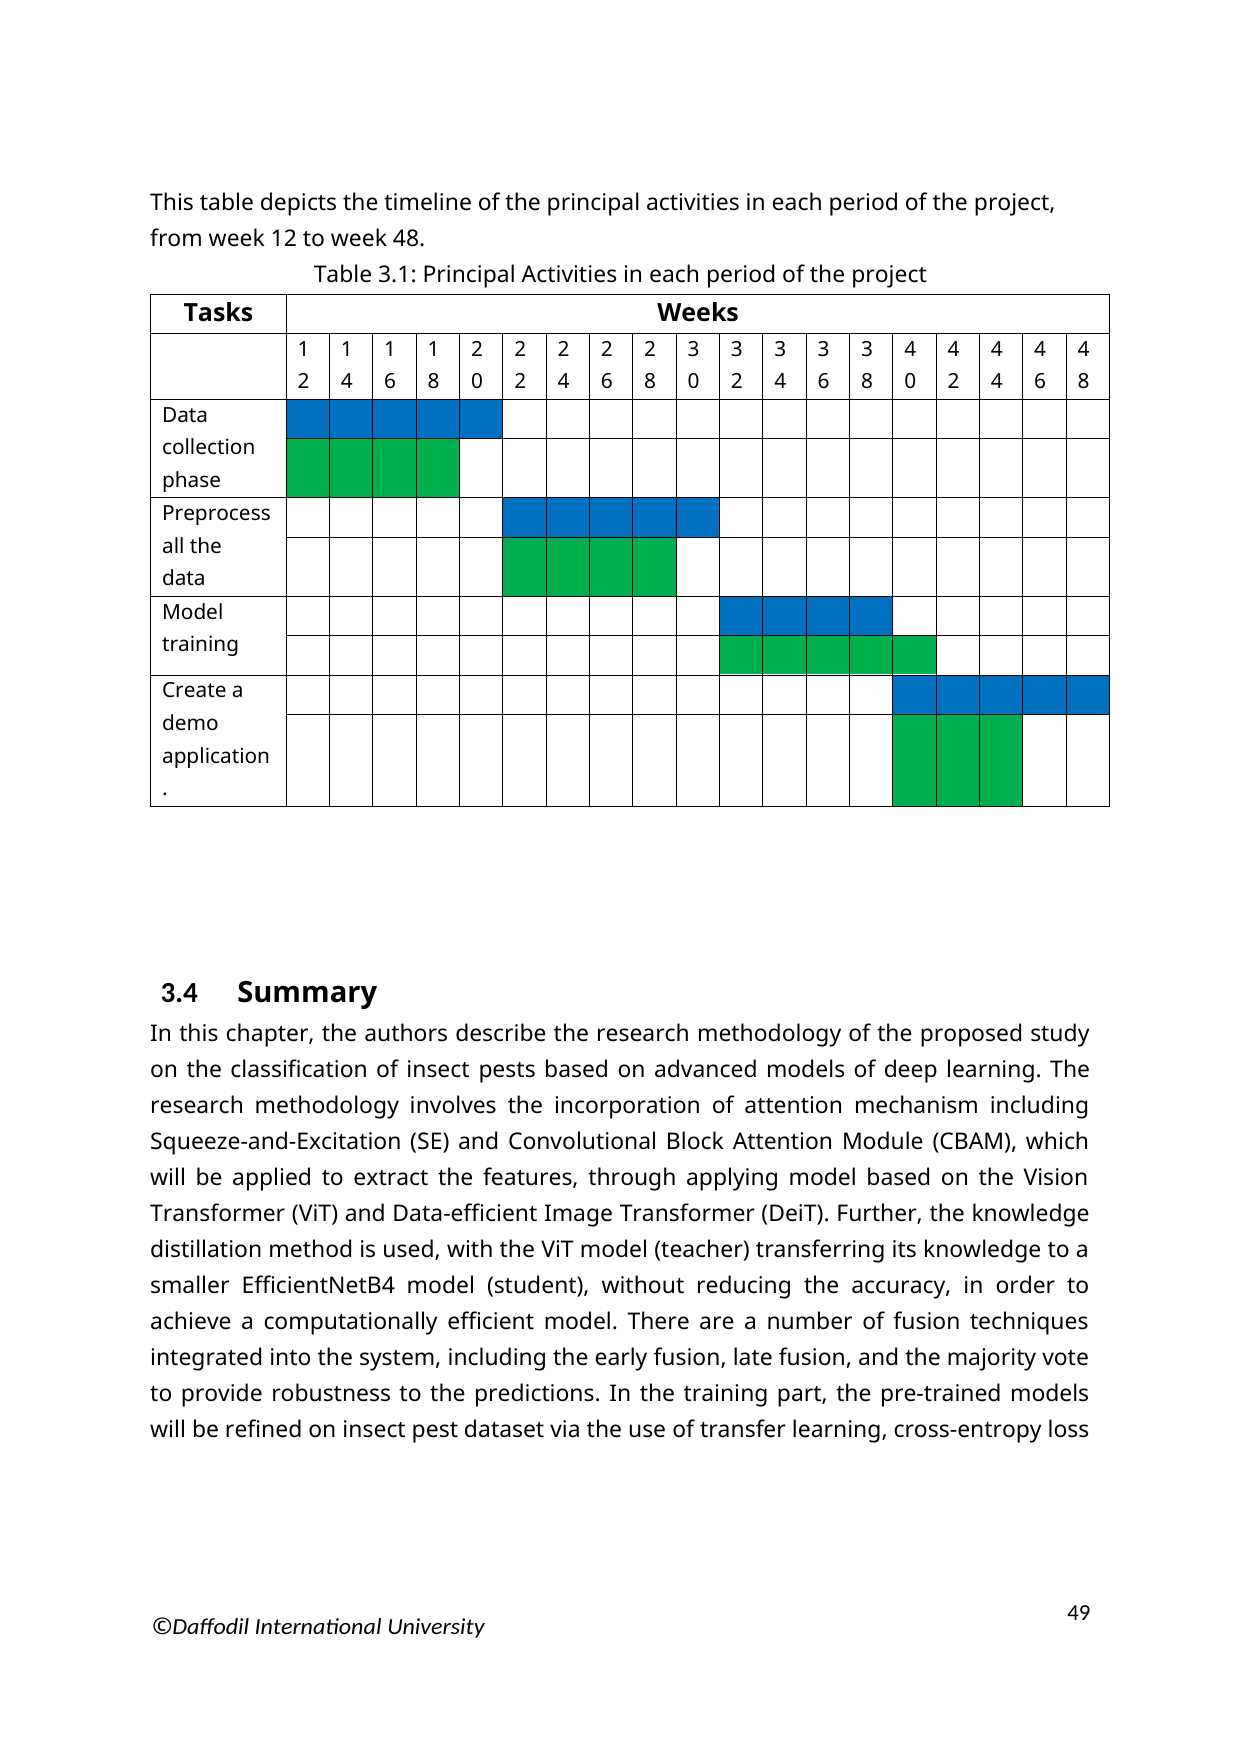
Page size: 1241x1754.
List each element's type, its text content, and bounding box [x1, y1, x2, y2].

table_cell 30 [677, 334, 719, 399]
table_cell 38 [850, 334, 892, 399]
table_cell [633, 400, 676, 438]
table_cell [893, 676, 936, 714]
table_cell [1067, 538, 1109, 596]
table_cell 42 [937, 334, 979, 399]
table_cell [677, 439, 719, 497]
text This table depicts the timeline of the principal activities in each period of the project, [150, 186, 1090, 217]
table_cell [590, 636, 632, 674]
table_cell [850, 439, 892, 497]
table_cell [590, 439, 632, 497]
table_cell [893, 715, 936, 806]
table_cell [287, 636, 329, 674]
table_cell [937, 538, 979, 596]
table_cell [807, 498, 849, 537]
table_cell Model training [151, 597, 286, 674]
table_cell [807, 400, 849, 438]
table_cell [547, 400, 589, 438]
table_cell [1067, 498, 1109, 537]
table_cell 18 [417, 334, 459, 399]
table_cell [460, 498, 502, 537]
table_cell 16 [373, 334, 416, 399]
table_cell [590, 498, 632, 537]
table_cell [590, 597, 632, 635]
subtitle Summary [160, 972, 1090, 1011]
table_cell 48 [1067, 334, 1109, 399]
table_cell [330, 715, 372, 806]
table_cell [980, 538, 1022, 596]
table_cell [287, 498, 329, 537]
table_cell 28 [633, 334, 676, 399]
table_cell [1023, 715, 1066, 806]
table_cell [893, 538, 936, 596]
table_cell [1067, 676, 1109, 714]
table_cell [937, 498, 979, 537]
table_cell [677, 636, 719, 674]
table_cell [417, 498, 459, 537]
table_cell 26 [590, 334, 632, 399]
table_cell [373, 439, 416, 497]
table_cell [763, 636, 806, 674]
table_cell [547, 636, 589, 674]
table_cell [503, 400, 546, 438]
table_cell [460, 676, 502, 714]
text Table 3.1: Principal Activities in each period of the project [150, 258, 1090, 289]
table_cell [850, 400, 892, 438]
table_cell [547, 439, 589, 497]
table_cell [287, 676, 329, 714]
table_cell [547, 676, 589, 714]
table_cell [590, 400, 632, 438]
table_cell [1023, 676, 1066, 714]
table_cell [937, 400, 979, 438]
table_cell [287, 715, 329, 806]
table_cell [547, 597, 589, 635]
table_cell [1023, 400, 1066, 438]
table_cell [850, 715, 892, 806]
table_cell 44 [980, 334, 1022, 399]
table_cell [460, 538, 502, 596]
table_cell [807, 636, 849, 674]
table_cell [893, 400, 936, 438]
table_cell [373, 676, 416, 714]
table_cell [1023, 597, 1066, 635]
table_cell [460, 439, 502, 497]
table_cell [503, 676, 546, 714]
table_cell 46 [1023, 334, 1066, 399]
table_cell [1023, 538, 1066, 596]
table_cell [937, 597, 979, 635]
table_cell [503, 715, 546, 806]
table_cell [590, 538, 632, 596]
table_cell [287, 439, 329, 497]
table_cell 34 [763, 334, 806, 399]
table_cell [720, 597, 762, 635]
table_cell [893, 439, 936, 497]
table_cell 20 [460, 334, 502, 399]
table_cell [373, 597, 416, 635]
table_cell [633, 597, 676, 635]
table_cell [677, 538, 719, 596]
table_cell 24 [547, 334, 589, 399]
table_cell [330, 676, 372, 714]
table_cell [590, 676, 632, 714]
table_cell [677, 400, 719, 438]
table_cell [633, 715, 676, 806]
table_cell [1023, 439, 1066, 497]
table_cell [460, 715, 502, 806]
table_cell [720, 636, 762, 674]
table_cell [1067, 715, 1109, 806]
table_cell [417, 400, 459, 438]
table_cell [937, 636, 979, 674]
table_cell 14 [330, 334, 372, 399]
table_cell [1067, 597, 1109, 635]
table_cell 40 [893, 334, 936, 399]
table_cell [547, 498, 589, 537]
table_cell [850, 538, 892, 596]
text from week 12 to week 48. [150, 222, 1090, 253]
table_cell [373, 715, 416, 806]
table_cell [373, 538, 416, 596]
table_cell [980, 636, 1022, 674]
table_cell [893, 498, 936, 537]
table_cell [720, 439, 762, 497]
table_cell [980, 498, 1022, 537]
table_cell Preprocess all the data [151, 498, 286, 596]
table_cell [417, 676, 459, 714]
table_cell [330, 439, 372, 497]
table_cell [287, 597, 329, 635]
table_cell [980, 439, 1022, 497]
table_cell [503, 498, 546, 537]
table_cell [1067, 439, 1109, 497]
table_cell [287, 538, 329, 596]
table_cell 12 [287, 334, 329, 399]
table_cell [330, 636, 372, 674]
table_cell 32 [720, 334, 762, 399]
table_cell [850, 636, 892, 674]
table_cell [807, 597, 849, 635]
table_cell [807, 715, 849, 806]
table_cell [633, 636, 676, 674]
table_cell [980, 400, 1022, 438]
table_cell [330, 597, 372, 635]
table_cell [850, 498, 892, 537]
table_cell [287, 400, 329, 438]
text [150, 1017, 1090, 1444]
table_cell [677, 676, 719, 714]
table_cell [633, 538, 676, 596]
table_cell [807, 538, 849, 596]
table_cell [677, 597, 719, 635]
table_cell [151, 334, 286, 399]
table_header Weeks [287, 295, 1109, 333]
table_cell [937, 715, 979, 806]
table_cell [1023, 636, 1066, 674]
table_cell [763, 538, 806, 596]
table_cell [763, 676, 806, 714]
table_cell [633, 676, 676, 714]
table_cell [893, 636, 936, 674]
table_cell [720, 498, 762, 537]
table_cell [373, 636, 416, 674]
table_cell [850, 676, 892, 714]
table_cell [720, 676, 762, 714]
table_cell 36 [807, 334, 849, 399]
table_cell [330, 498, 372, 537]
table_cell [763, 400, 806, 438]
table_cell [417, 597, 459, 635]
table_cell [330, 538, 372, 596]
table_cell [763, 498, 806, 537]
table_cell 22 [503, 334, 546, 399]
table_cell [720, 538, 762, 596]
table_cell [720, 400, 762, 438]
table_cell [850, 597, 892, 635]
table_cell [503, 597, 546, 635]
table_cell [893, 597, 936, 635]
table_cell [417, 636, 459, 674]
table_cell [677, 498, 719, 537]
table_cell [937, 439, 979, 497]
table_cell [807, 439, 849, 497]
table_cell [763, 597, 806, 635]
table_cell [937, 676, 979, 714]
table_cell [980, 597, 1022, 635]
table_cell Data collection phase [151, 400, 286, 497]
table_cell [503, 439, 546, 497]
table_cell [1067, 400, 1109, 438]
table_cell [1067, 636, 1109, 674]
table_cell [677, 715, 719, 806]
table_cell [460, 400, 502, 438]
table_cell [633, 498, 676, 537]
table_cell Create a demo application. [151, 676, 286, 806]
table_cell [547, 538, 589, 596]
table_cell [547, 715, 589, 806]
table_cell [417, 538, 459, 596]
table_cell [503, 636, 546, 674]
table_cell [1023, 498, 1066, 537]
table_cell [417, 715, 459, 806]
table_cell [763, 439, 806, 497]
table_cell [373, 400, 416, 438]
table_cell [980, 676, 1022, 714]
table_cell [980, 715, 1022, 806]
table_cell [590, 715, 632, 806]
table_cell [720, 715, 762, 806]
table_cell [633, 439, 676, 497]
table_cell [763, 715, 806, 806]
table_cell [417, 439, 459, 497]
table_cell [330, 400, 372, 438]
table_header Tasks [151, 295, 286, 333]
table_cell [460, 636, 502, 674]
table_cell [807, 676, 849, 714]
table_cell [373, 498, 416, 537]
table_cell [460, 597, 502, 635]
table_cell [503, 538, 546, 596]
